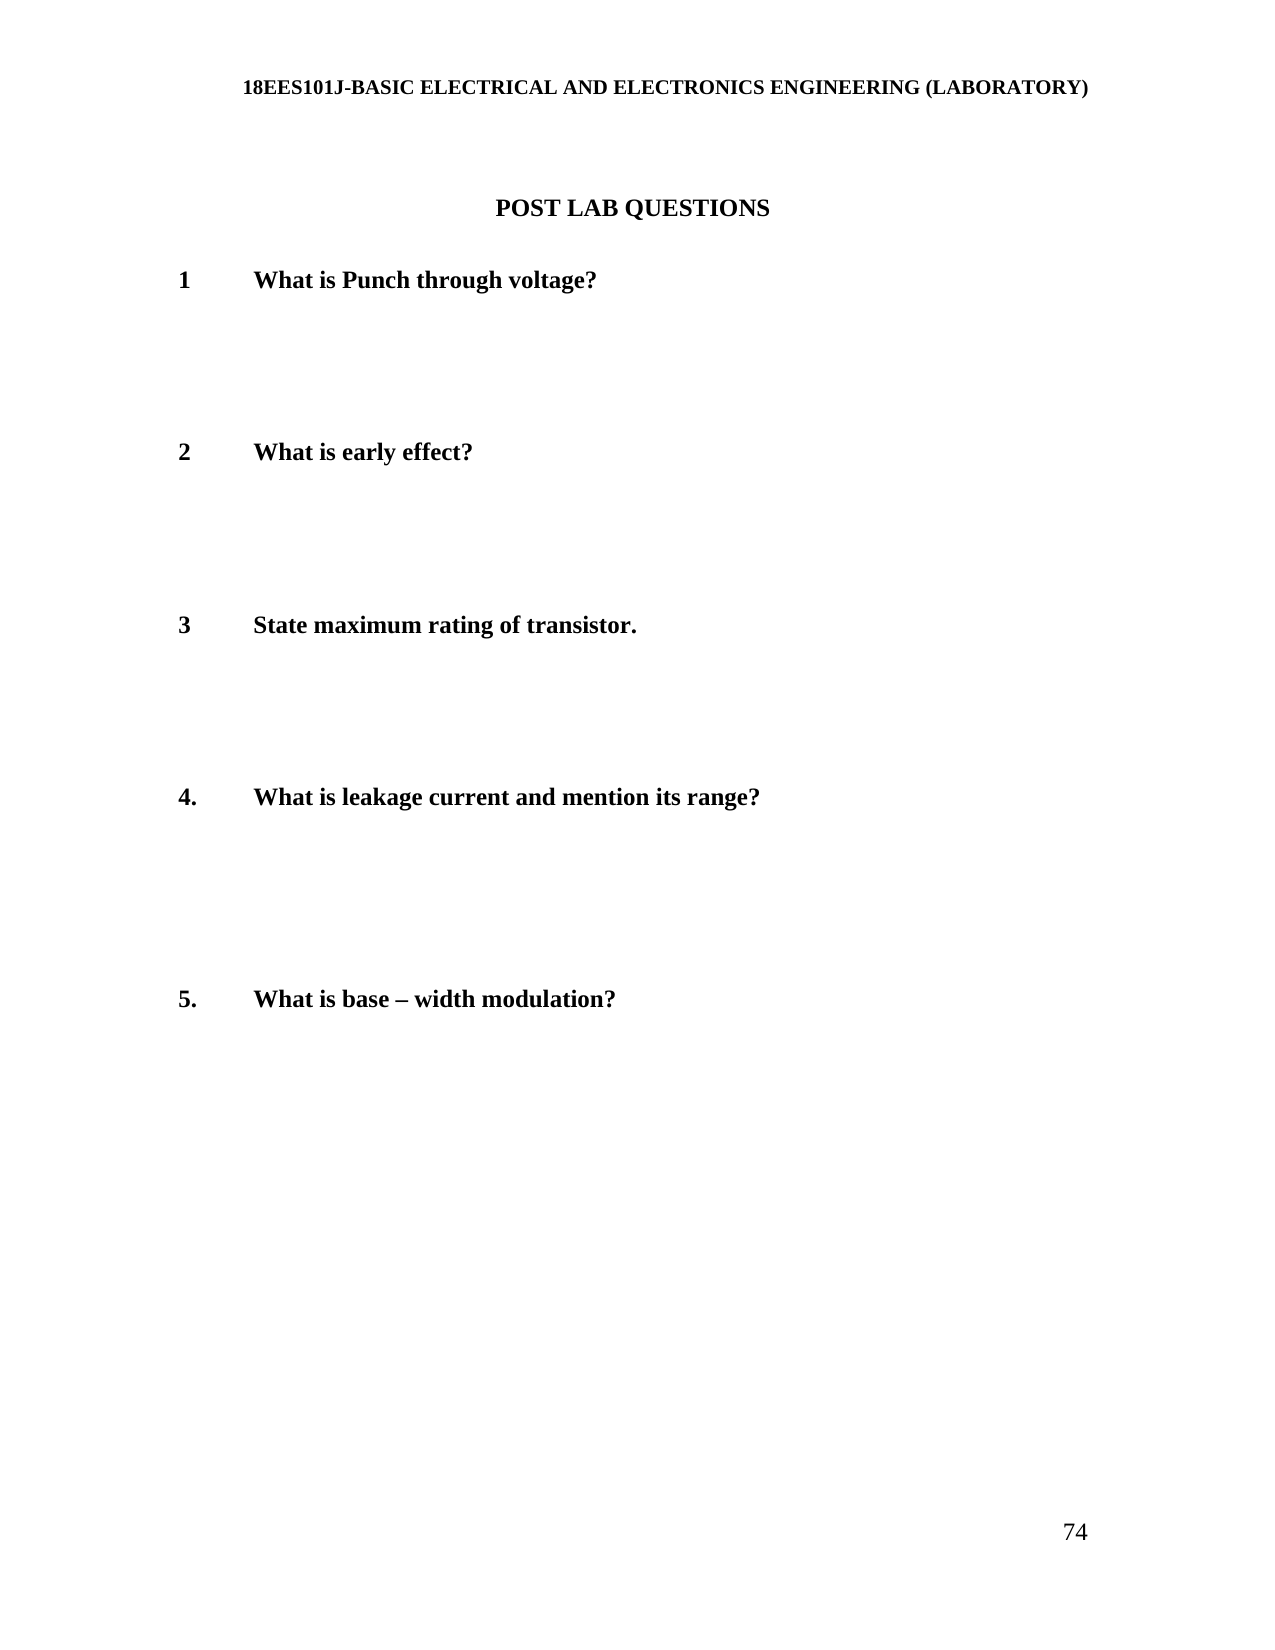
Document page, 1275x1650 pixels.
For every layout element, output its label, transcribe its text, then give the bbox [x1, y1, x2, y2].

text 3 State maximum rating of transistor. [178, 610, 1087, 639]
title POST LAB QUESTIONS [178, 193, 1087, 222]
text 4. What is leakage current and mention its range? [178, 782, 1087, 811]
text 2 What is early effect? [178, 437, 1087, 466]
text 5. What is base – width modulation? [178, 984, 1087, 1012]
text 1 What is Punch through voltage? [178, 265, 1087, 294]
